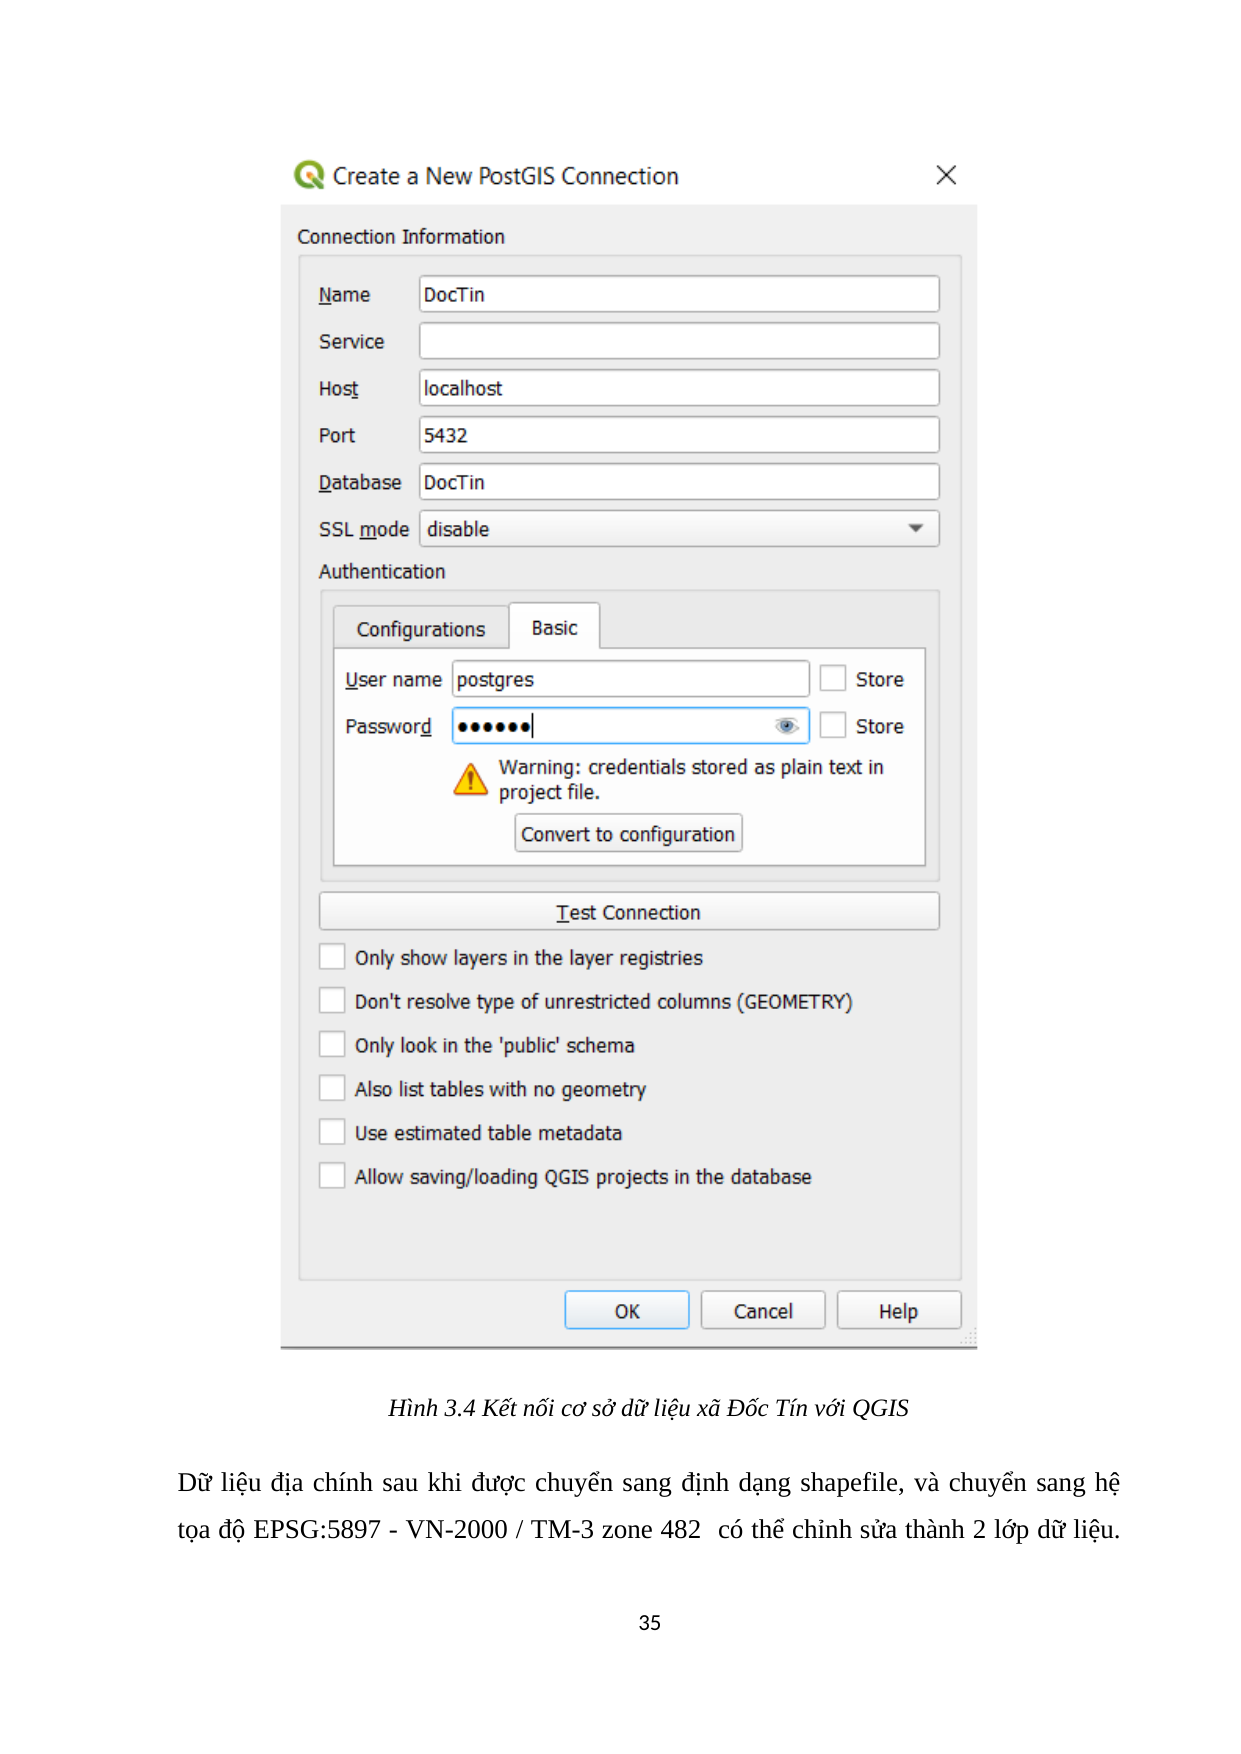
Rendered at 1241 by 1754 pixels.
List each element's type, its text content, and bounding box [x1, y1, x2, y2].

picture [280, 147, 978, 1350]
text Hình 3.4 Kết nối cơ sở dữ liệu xã Đốc Tín với QGIS [177, 1393, 1122, 1422]
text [177, 1466, 1122, 1544]
